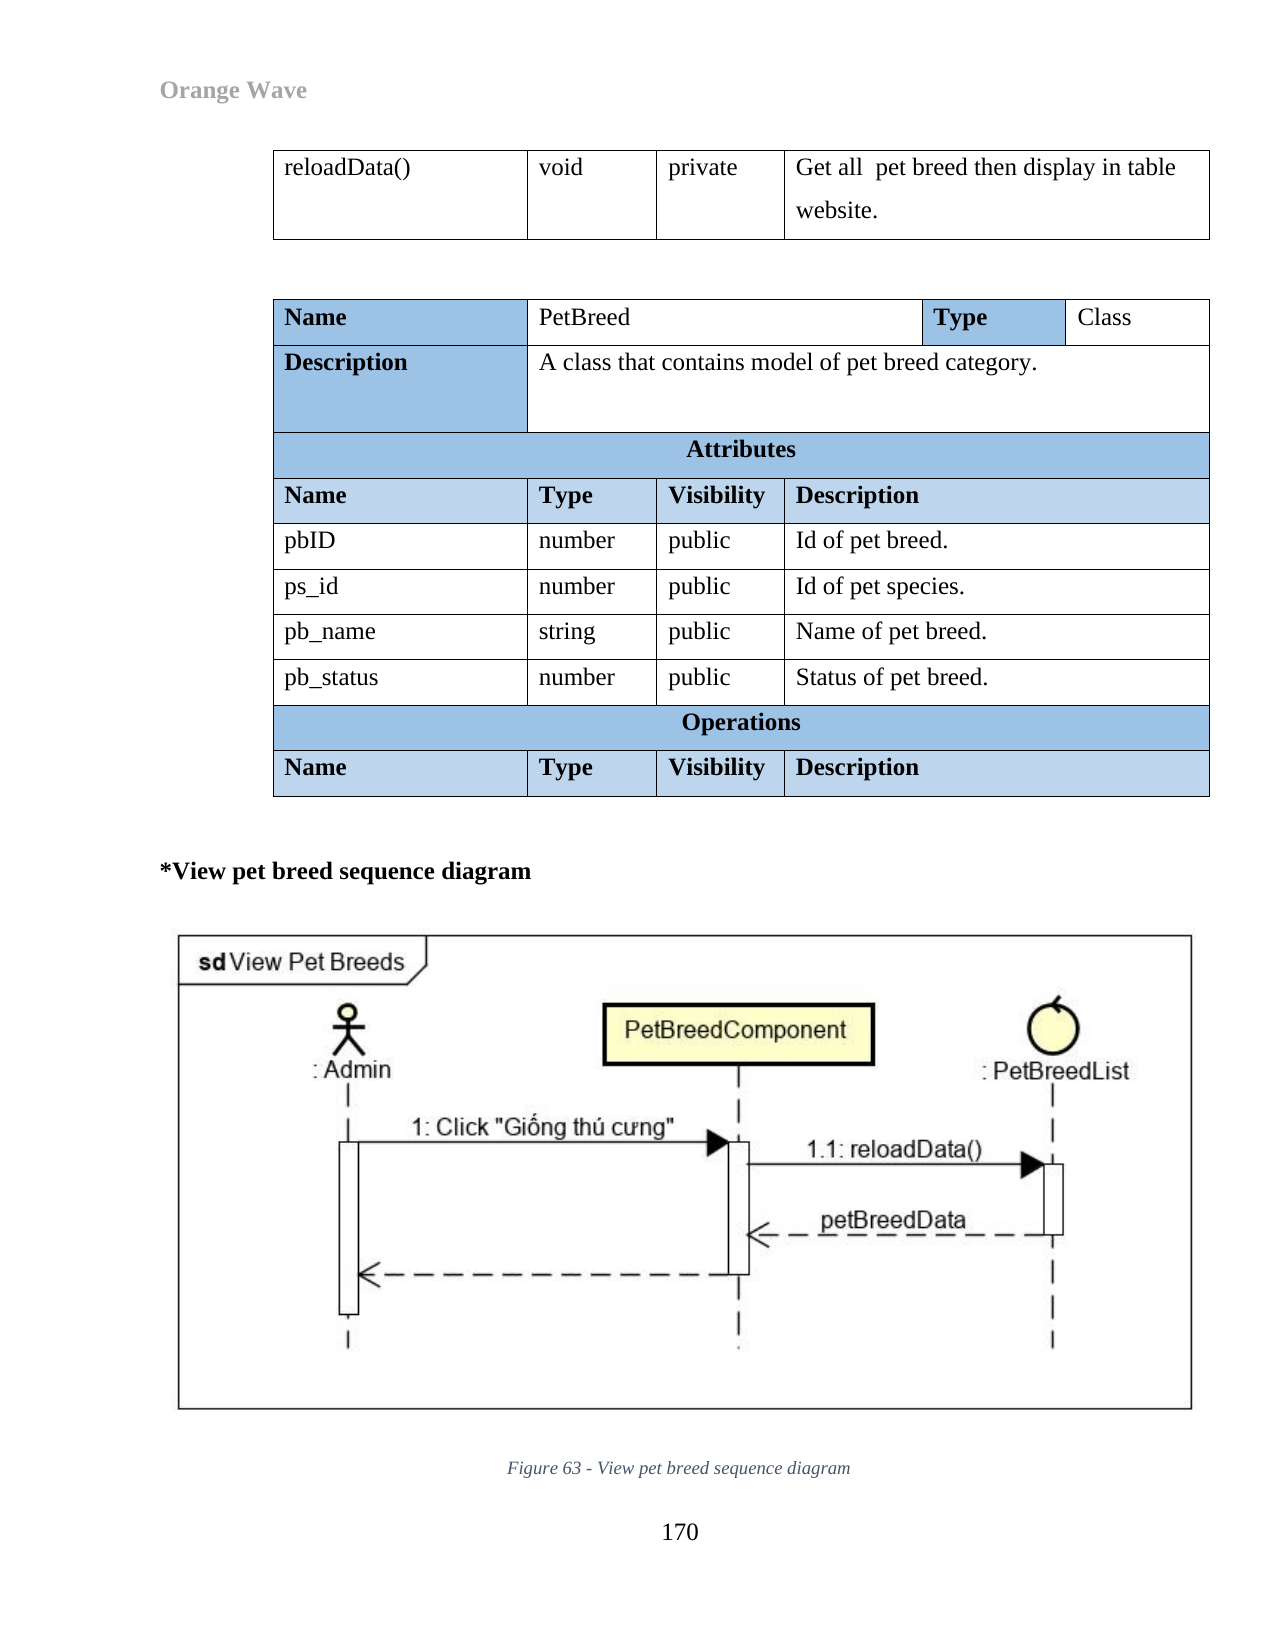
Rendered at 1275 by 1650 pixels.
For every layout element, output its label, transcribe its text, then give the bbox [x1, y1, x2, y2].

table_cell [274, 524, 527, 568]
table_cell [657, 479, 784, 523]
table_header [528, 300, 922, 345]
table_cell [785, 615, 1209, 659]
text *View pet breed sequence diagram [159, 856, 1200, 885]
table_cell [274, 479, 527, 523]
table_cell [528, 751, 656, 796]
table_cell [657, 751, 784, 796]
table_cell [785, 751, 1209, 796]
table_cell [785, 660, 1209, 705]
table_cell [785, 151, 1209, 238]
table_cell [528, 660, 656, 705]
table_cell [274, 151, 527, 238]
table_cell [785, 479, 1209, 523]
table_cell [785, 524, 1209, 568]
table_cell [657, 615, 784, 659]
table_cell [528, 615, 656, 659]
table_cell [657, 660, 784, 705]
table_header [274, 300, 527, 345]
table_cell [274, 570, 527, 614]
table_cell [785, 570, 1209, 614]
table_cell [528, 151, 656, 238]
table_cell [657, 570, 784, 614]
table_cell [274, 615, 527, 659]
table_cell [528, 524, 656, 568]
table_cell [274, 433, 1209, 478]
picture [159, 916, 1210, 1426]
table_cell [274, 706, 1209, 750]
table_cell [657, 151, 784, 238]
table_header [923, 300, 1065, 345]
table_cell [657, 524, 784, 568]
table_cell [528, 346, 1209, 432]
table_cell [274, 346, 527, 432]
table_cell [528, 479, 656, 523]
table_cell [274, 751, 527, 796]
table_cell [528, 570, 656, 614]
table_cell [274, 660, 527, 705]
text Figure 63 - View pet breed sequence diagram [159, 1457, 1200, 1478]
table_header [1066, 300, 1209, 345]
